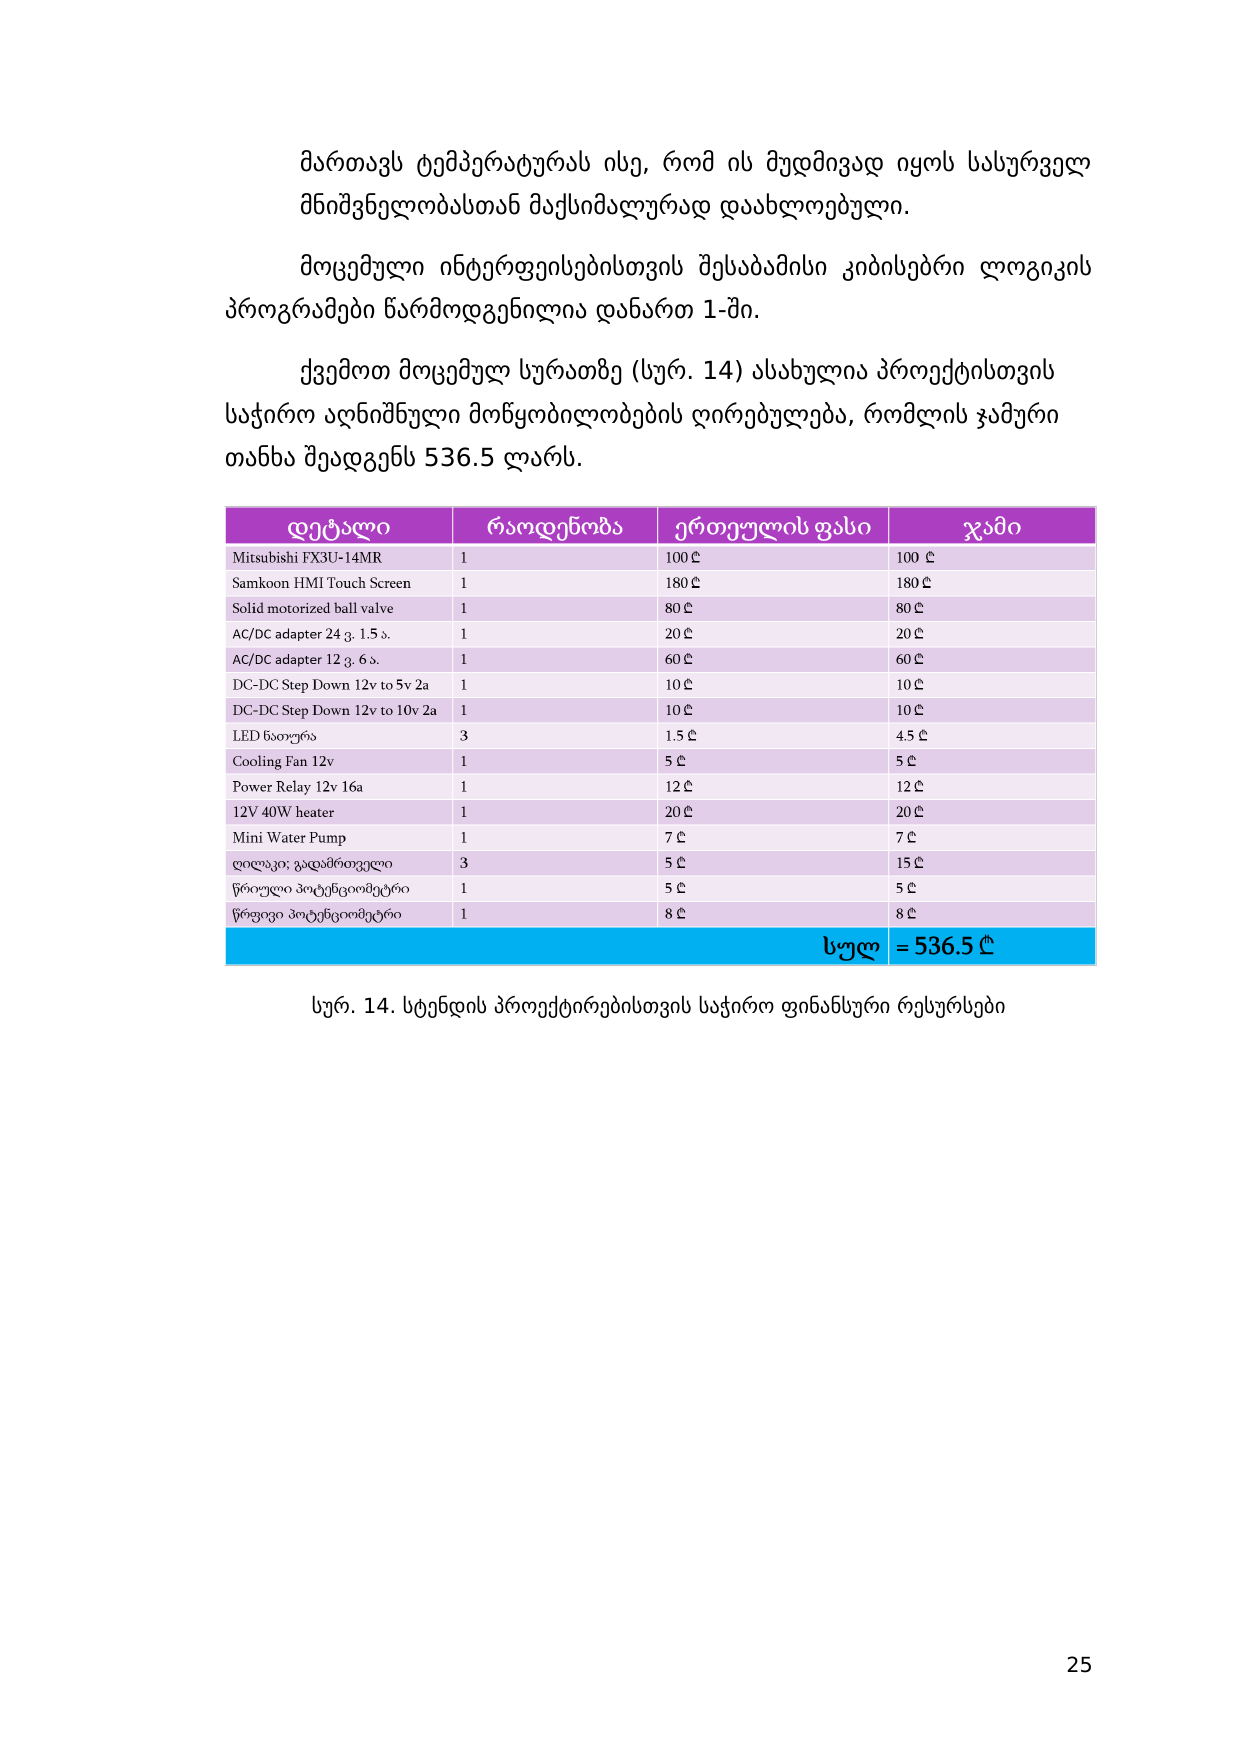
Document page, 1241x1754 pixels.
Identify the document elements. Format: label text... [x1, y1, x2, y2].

text მოცემული ინტერფეისებისთვის შესაბამისი კიბისებრი ლოგიკის პროგრამები წარმოდგენილია დანართ 1-ში. [224, 252, 1092, 325]
text ქვემოთ მოცემულ სურათზე (სურ. 14) ასახულია პროექტისთვის საჭირო აღნიშნული მოწყობილობების ღირებულება, რომლის ჯამური თანხა შეადგენს 536.5 ლარს. [224, 356, 1092, 473]
text სურ. 14. სტენდის პროექტირებისთვის საჭირო ფინანსური რესურსები [224, 994, 1092, 1018]
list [262, 148, 1092, 221]
picture [224, 503, 1098, 977]
